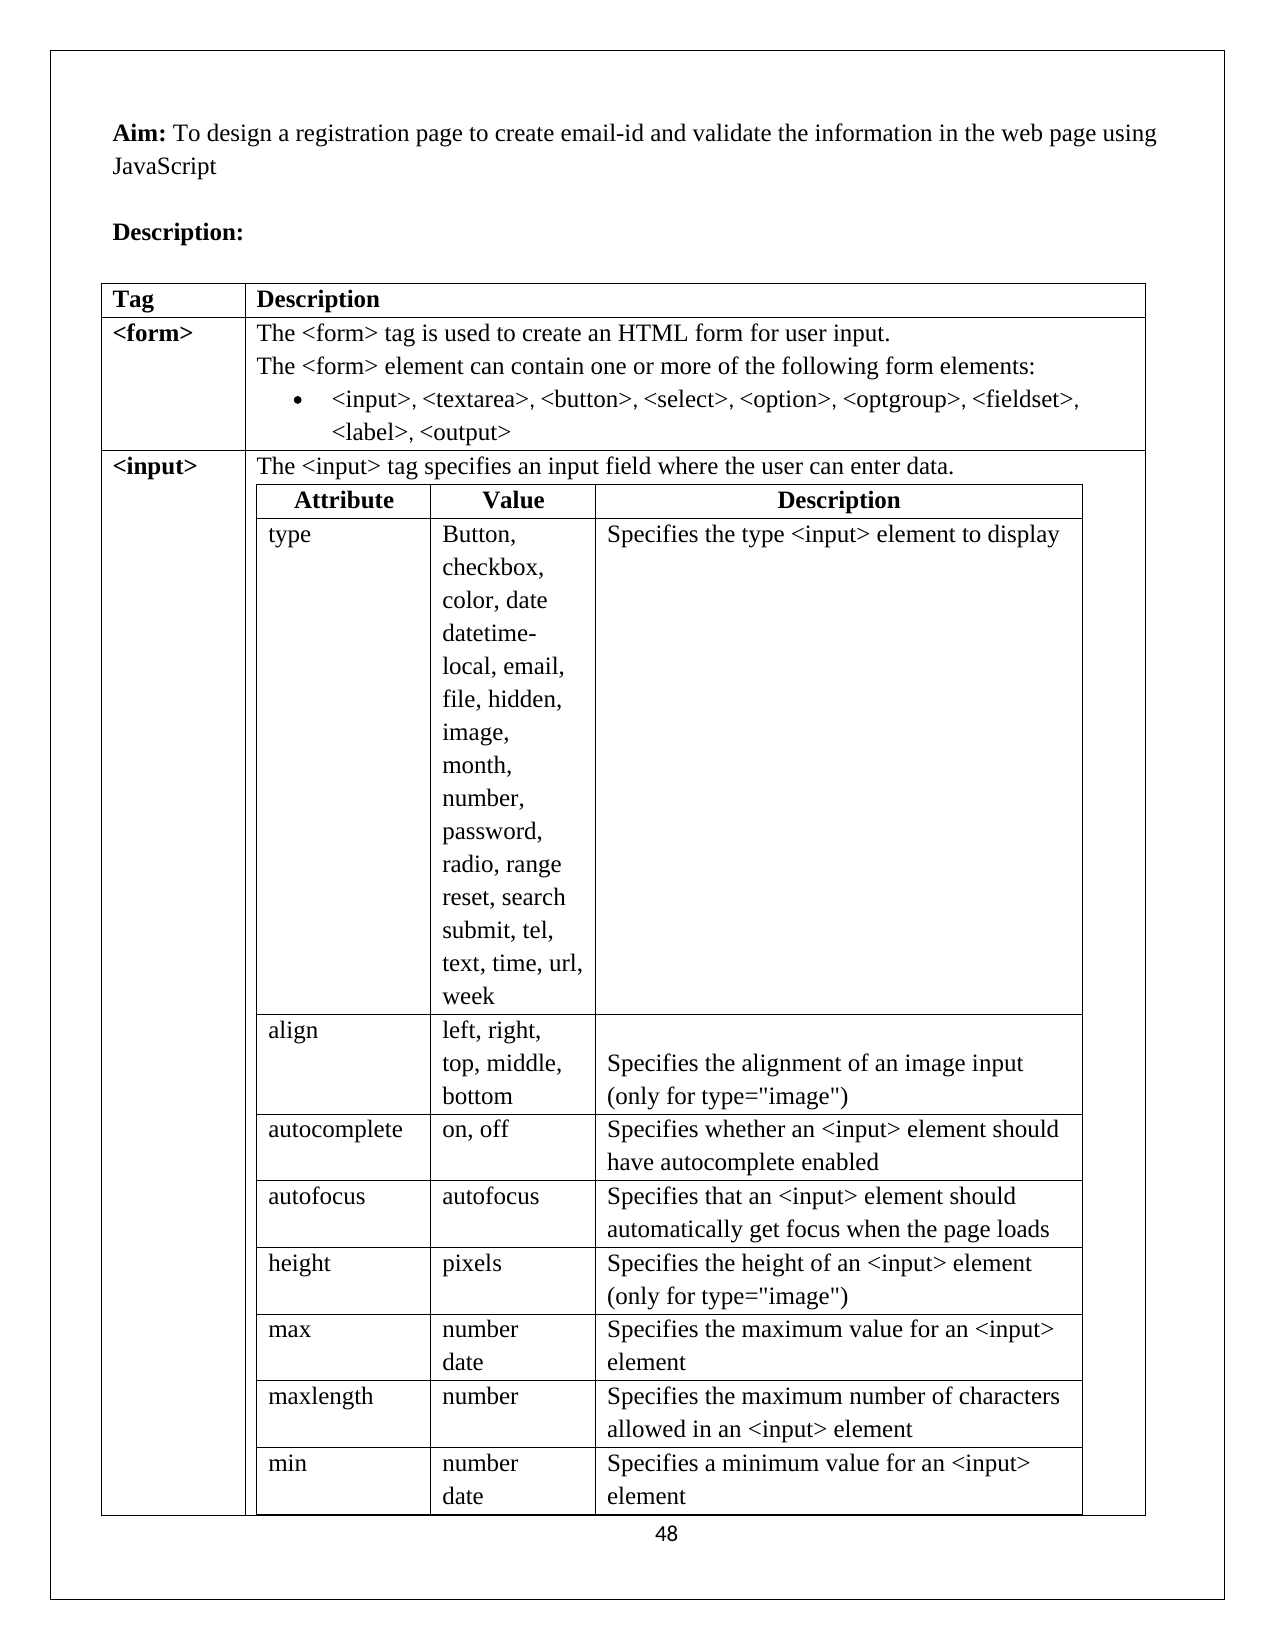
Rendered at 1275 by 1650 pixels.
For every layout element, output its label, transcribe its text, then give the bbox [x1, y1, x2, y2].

text Description: [112, 217, 1221, 246]
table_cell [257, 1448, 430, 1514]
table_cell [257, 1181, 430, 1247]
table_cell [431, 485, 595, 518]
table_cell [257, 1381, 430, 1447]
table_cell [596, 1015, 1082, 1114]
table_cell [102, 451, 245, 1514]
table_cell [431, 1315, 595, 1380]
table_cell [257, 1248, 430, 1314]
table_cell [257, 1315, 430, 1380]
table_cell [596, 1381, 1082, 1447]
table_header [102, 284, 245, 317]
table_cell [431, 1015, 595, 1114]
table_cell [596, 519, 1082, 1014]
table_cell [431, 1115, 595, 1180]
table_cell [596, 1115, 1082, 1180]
text Aim: To design a registration page to create email-id and validate the information in the web page using JavaScript [112, 118, 1221, 180]
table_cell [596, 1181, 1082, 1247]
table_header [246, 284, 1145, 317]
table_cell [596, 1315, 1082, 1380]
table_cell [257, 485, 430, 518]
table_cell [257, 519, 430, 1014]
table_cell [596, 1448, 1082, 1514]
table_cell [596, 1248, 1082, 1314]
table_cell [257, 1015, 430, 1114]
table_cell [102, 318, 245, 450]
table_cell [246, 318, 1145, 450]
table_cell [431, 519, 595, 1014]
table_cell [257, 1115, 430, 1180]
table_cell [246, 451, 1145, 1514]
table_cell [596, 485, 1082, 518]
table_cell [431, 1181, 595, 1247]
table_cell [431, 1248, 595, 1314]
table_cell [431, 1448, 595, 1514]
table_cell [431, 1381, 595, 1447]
